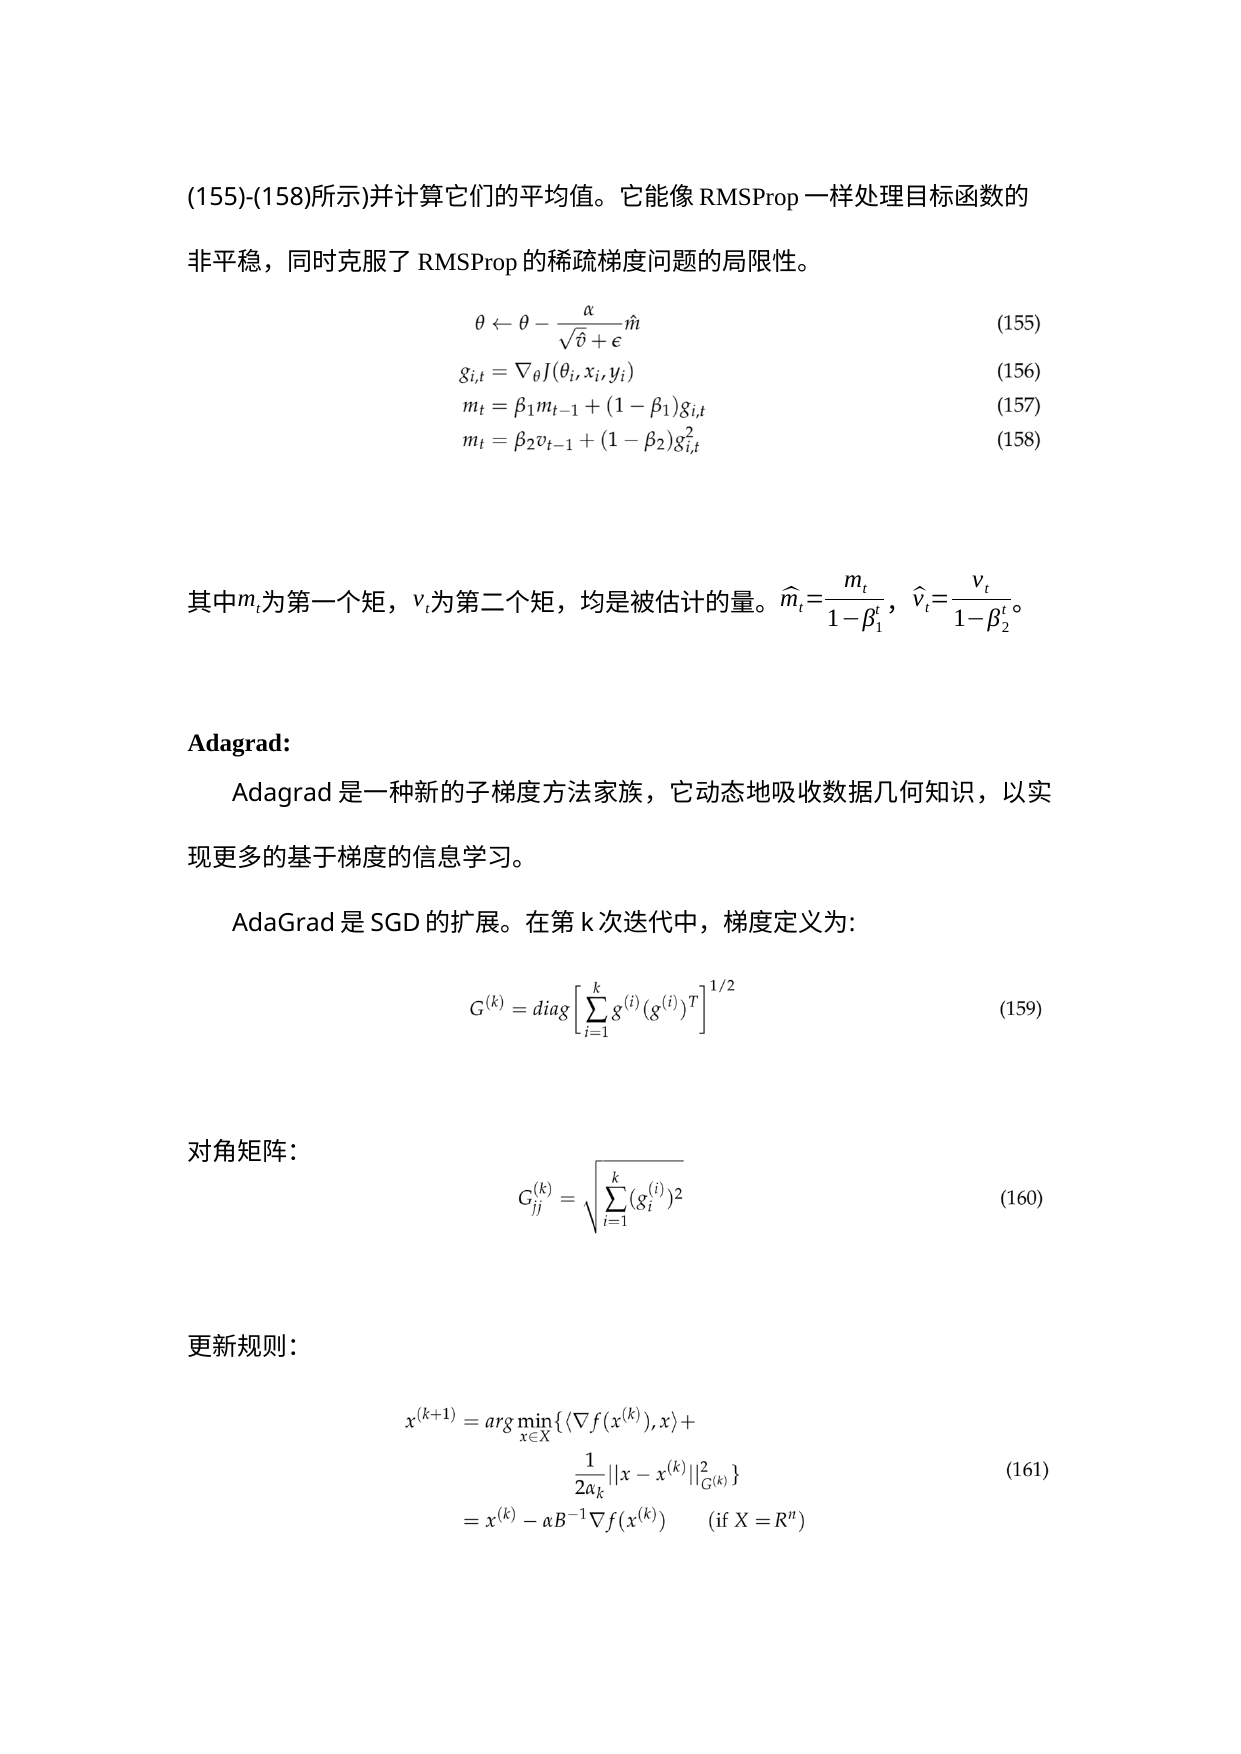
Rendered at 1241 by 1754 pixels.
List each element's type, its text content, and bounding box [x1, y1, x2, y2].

picture [504, 1154, 1048, 1240]
text 更新规则： [187, 1312, 1053, 1377]
text 其中为第一个矩，为第二个矩，均是被估计的量。，。 [187, 552, 1053, 649]
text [187, 162, 1053, 292]
text 对角矩阵： [187, 1117, 1053, 1182]
picture [440, 296, 1049, 471]
picture [452, 973, 1048, 1046]
text Adagrad是一种新的子梯度方法家族，它动态地吸收数据几何知识，以实现更多的基于梯度的信息学习。 [187, 758, 1053, 888]
text AdaGrad是SGD的扩展。在第k次迭代中，梯度定义为: [187, 888, 1053, 953]
text Adagrad: [187, 725, 1053, 758]
picture [396, 1397, 1054, 1556]
